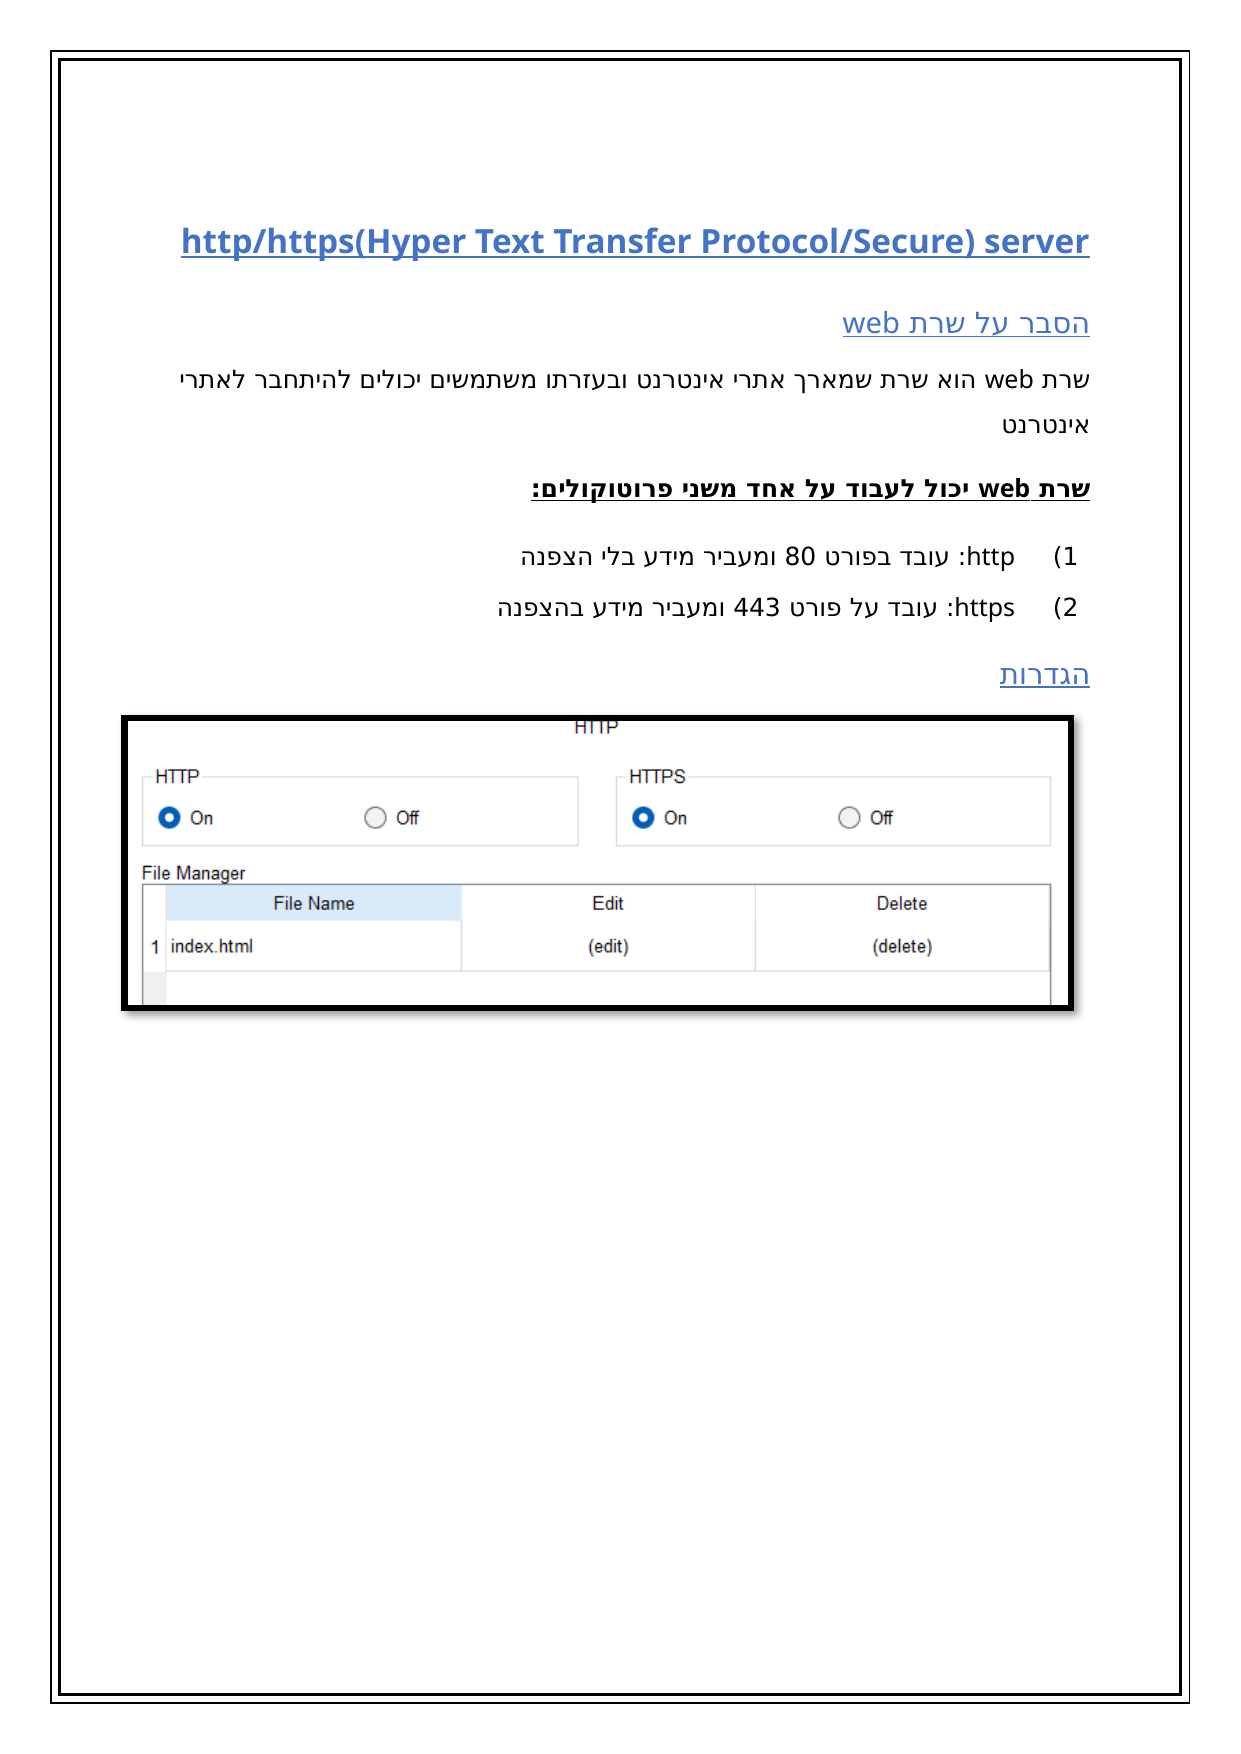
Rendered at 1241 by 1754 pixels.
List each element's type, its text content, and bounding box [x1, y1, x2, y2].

picture [128, 721, 1068, 1005]
text שרת web יכול לעבוד על אחד משני פרוטוקולים: [150, 471, 1090, 505]
subtitle הסבר על שרת web [150, 302, 1090, 342]
list https: עובד על פורט 443 ומעביר מידע בהצפנה [150, 590, 1053, 624]
text שרת web הוא שרת שמארך אתרי אינטרנט ובעזרתו משתמשים יכולים להיתחבר לאתרי אינטרנט [150, 362, 1090, 440]
subtitle הגדרות [150, 657, 1090, 691]
subtitle http/https(Hyper Text Transfer Protocol/Secure) server [150, 218, 1090, 263]
list http: עובד בפורט 80 ומעביר מידע בלי הצפנה [150, 539, 1053, 573]
